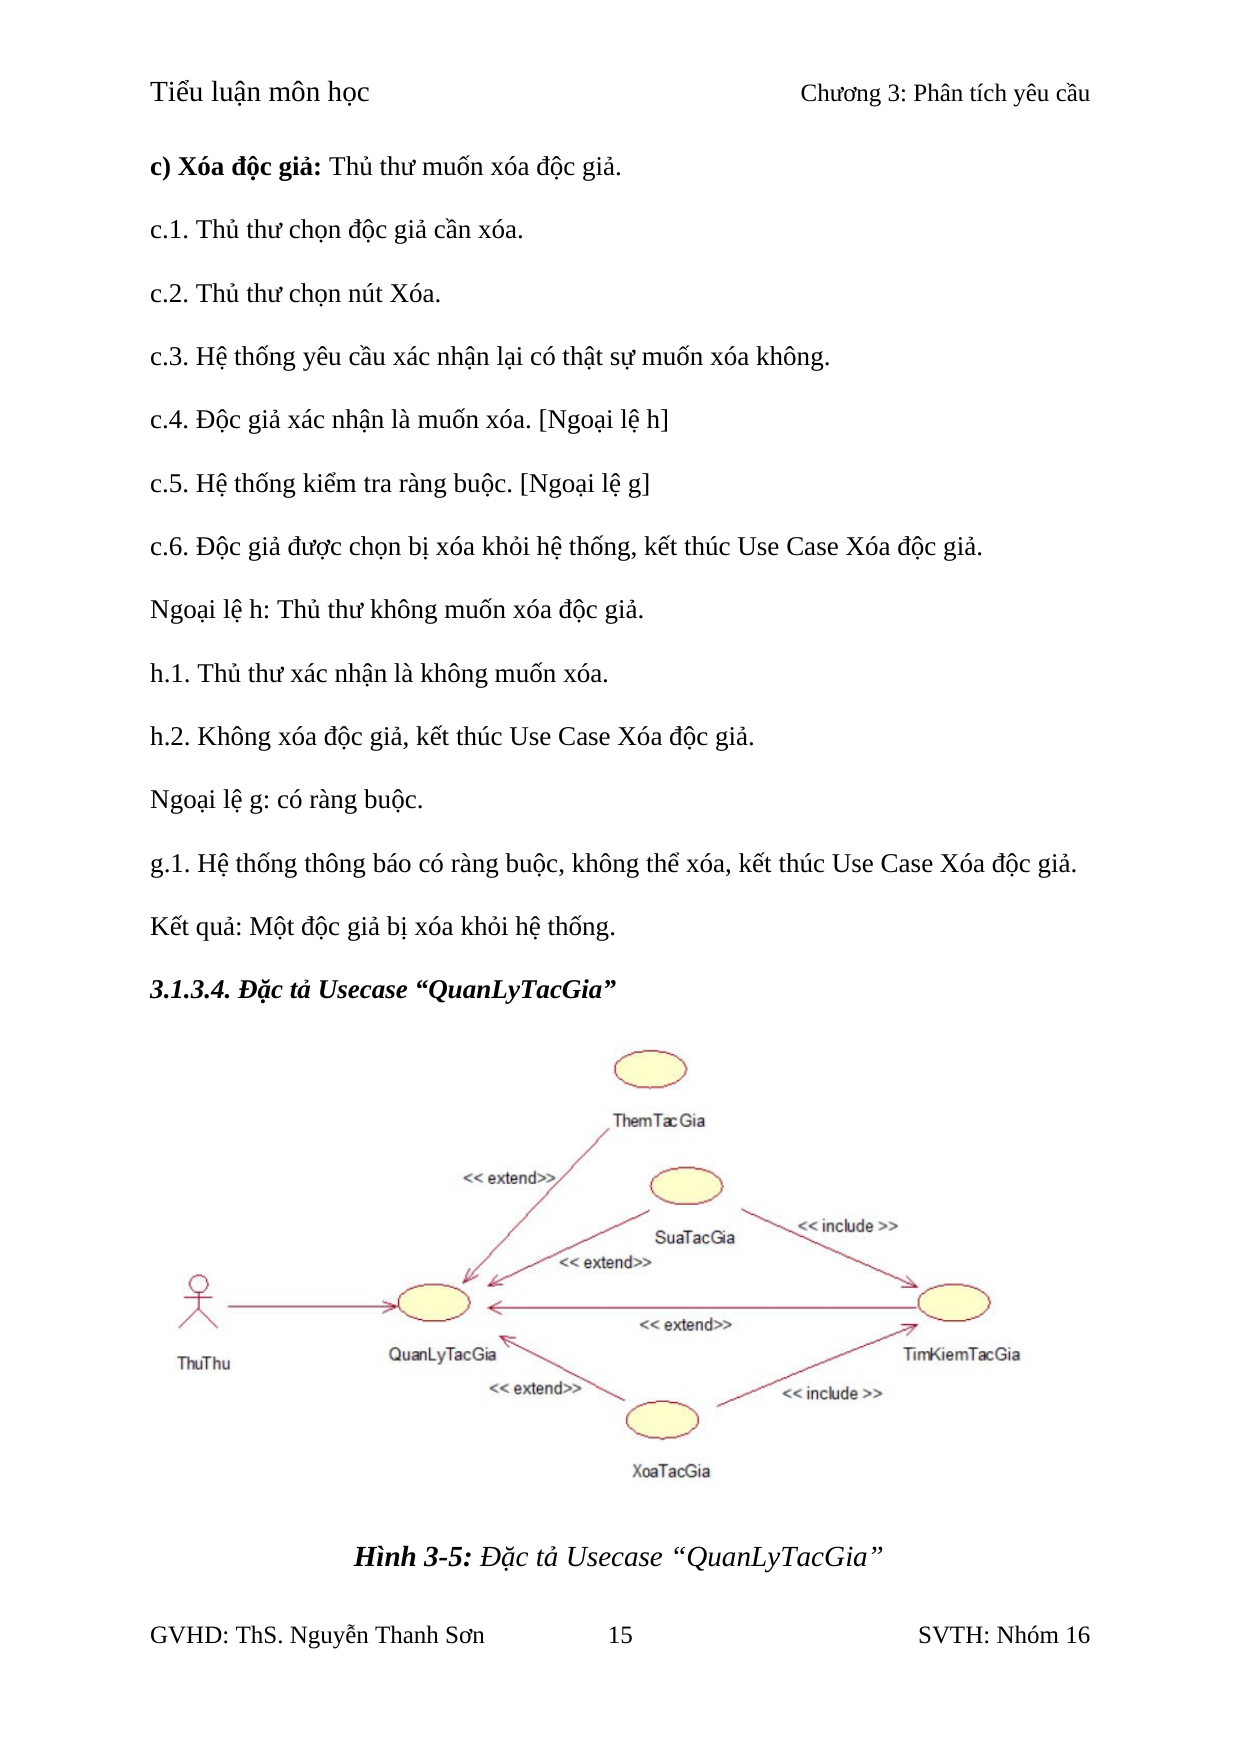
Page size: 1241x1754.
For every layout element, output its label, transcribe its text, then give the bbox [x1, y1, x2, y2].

text c.6. Độc giả được chọn bị xóa khỏi hệ thống, kết thúc Use Case Xóa độc giả. [150, 530, 1090, 561]
text Kết quả: Một độc giả bị xóa khỏi hệ thống. [150, 910, 1090, 941]
picture [150, 1024, 1091, 1507]
text c.2. Thủ thư chọn nút Xóa. [150, 277, 1090, 308]
text Ngoại lệ h: Thủ thư không muốn xóa độc giả. [150, 593, 1090, 624]
text c.4. Độc giả xác nhận là muốn xóa. [Ngoại lệ h] [150, 403, 1090, 434]
text g.1. Hệ thống thông báo có ràng buộc, không thể xóa, kết thúc Use Case Xóa độc giả. [150, 847, 1090, 878]
text c) Xóa độc giả: Thủ thư muốn xóa độc giả. [150, 150, 1090, 181]
text Ngoại lệ g: có ràng buộc. [150, 783, 1090, 814]
text c.3. Hệ thống yêu cầu xác nhận lại có thật sự muốn xóa không. [150, 340, 1090, 371]
text h.1. Thủ thư xác nhận là không muốn xóa. [150, 657, 1090, 688]
text h.2. Không xóa độc giả, kết thúc Use Case Xóa độc giả. [150, 720, 1090, 751]
text Hình 3-5: Đặc tả Usecase “QuanLyTacGia” [150, 1539, 1090, 1573]
text c.1. Thủ thư chọn độc giả cần xóa. [150, 213, 1090, 244]
subtitle 3.1.3.4. Đặc tả Usecase “QuanLyTacGia” [150, 973, 1090, 1004]
text c.5. Hệ thống kiểm tra ràng buộc. [Ngoại lệ g] [150, 467, 1090, 498]
